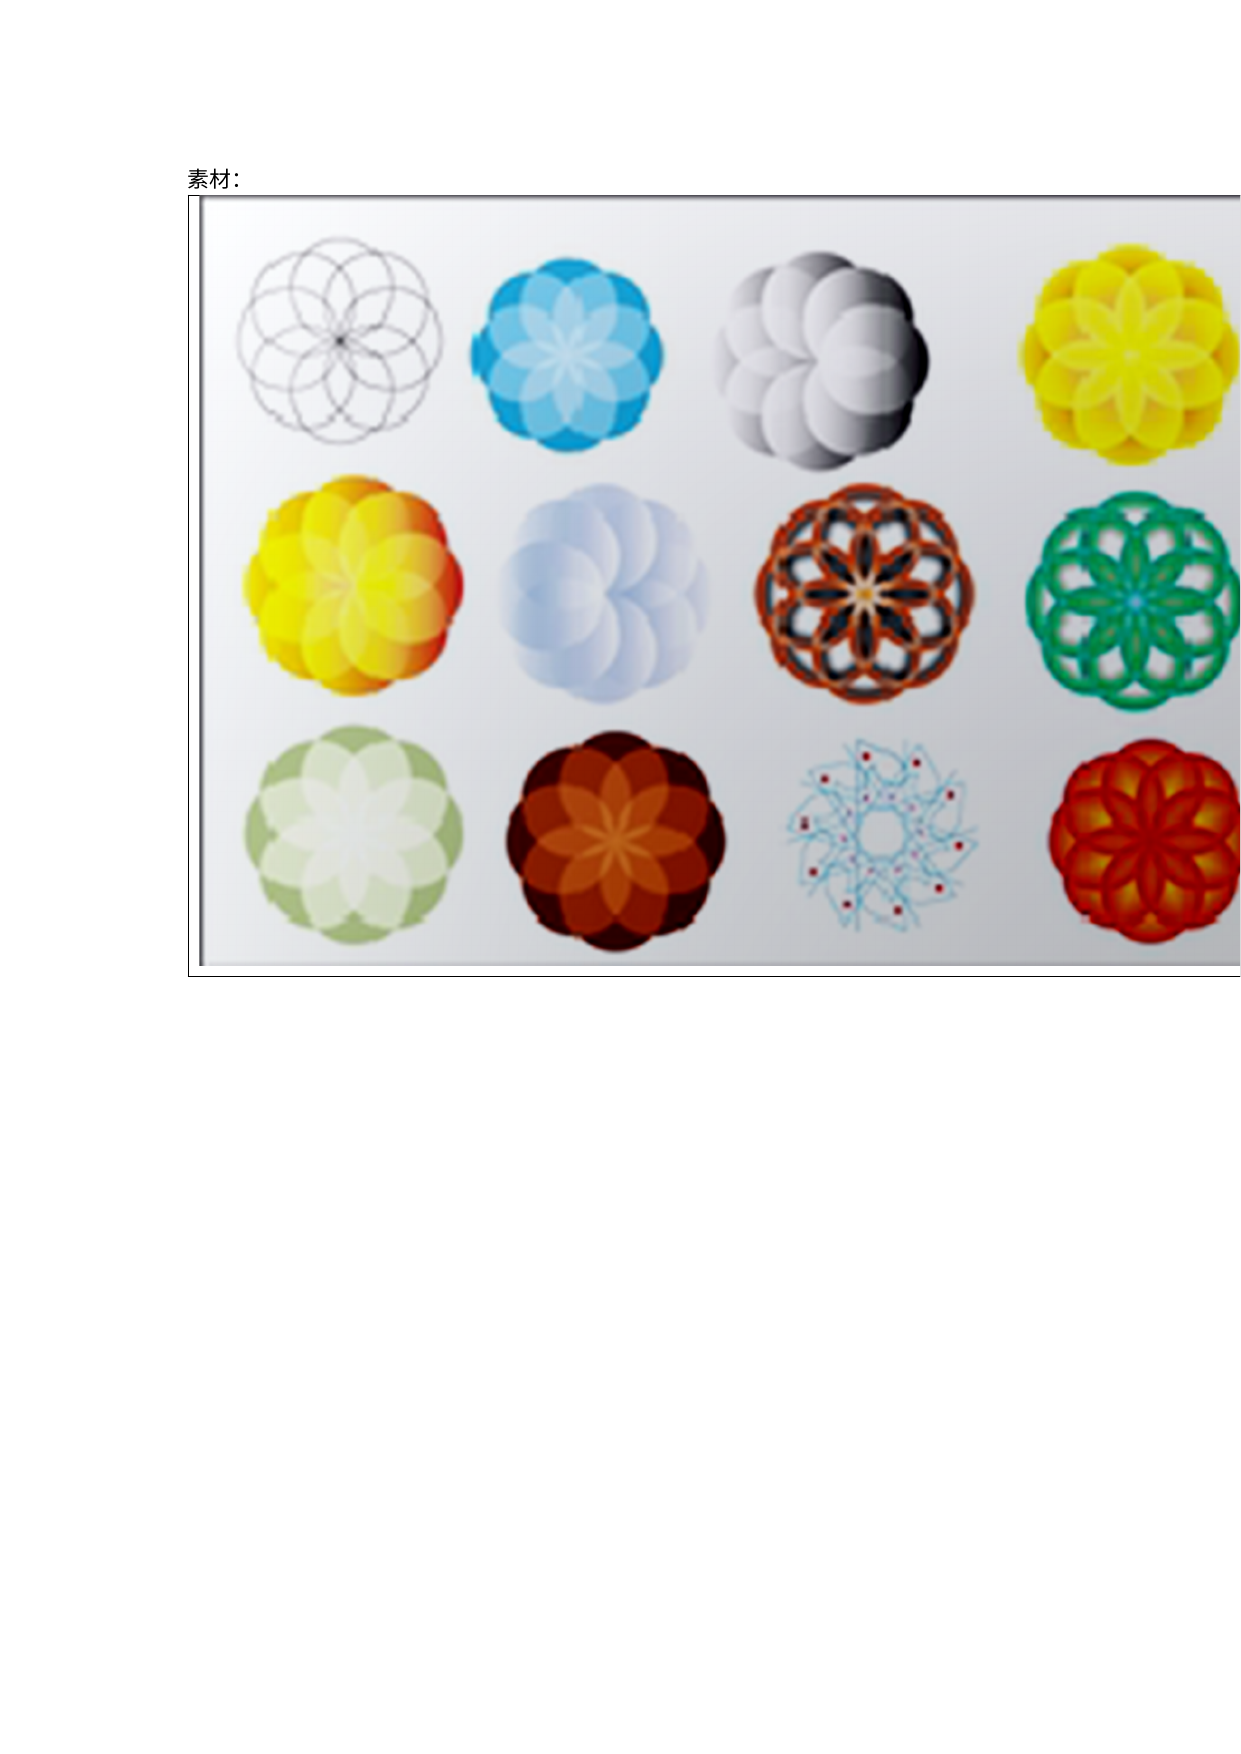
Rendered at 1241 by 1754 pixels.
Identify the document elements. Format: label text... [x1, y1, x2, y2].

text 素材： [187, 162, 1053, 194]
table_header [189, 196, 1240, 976]
